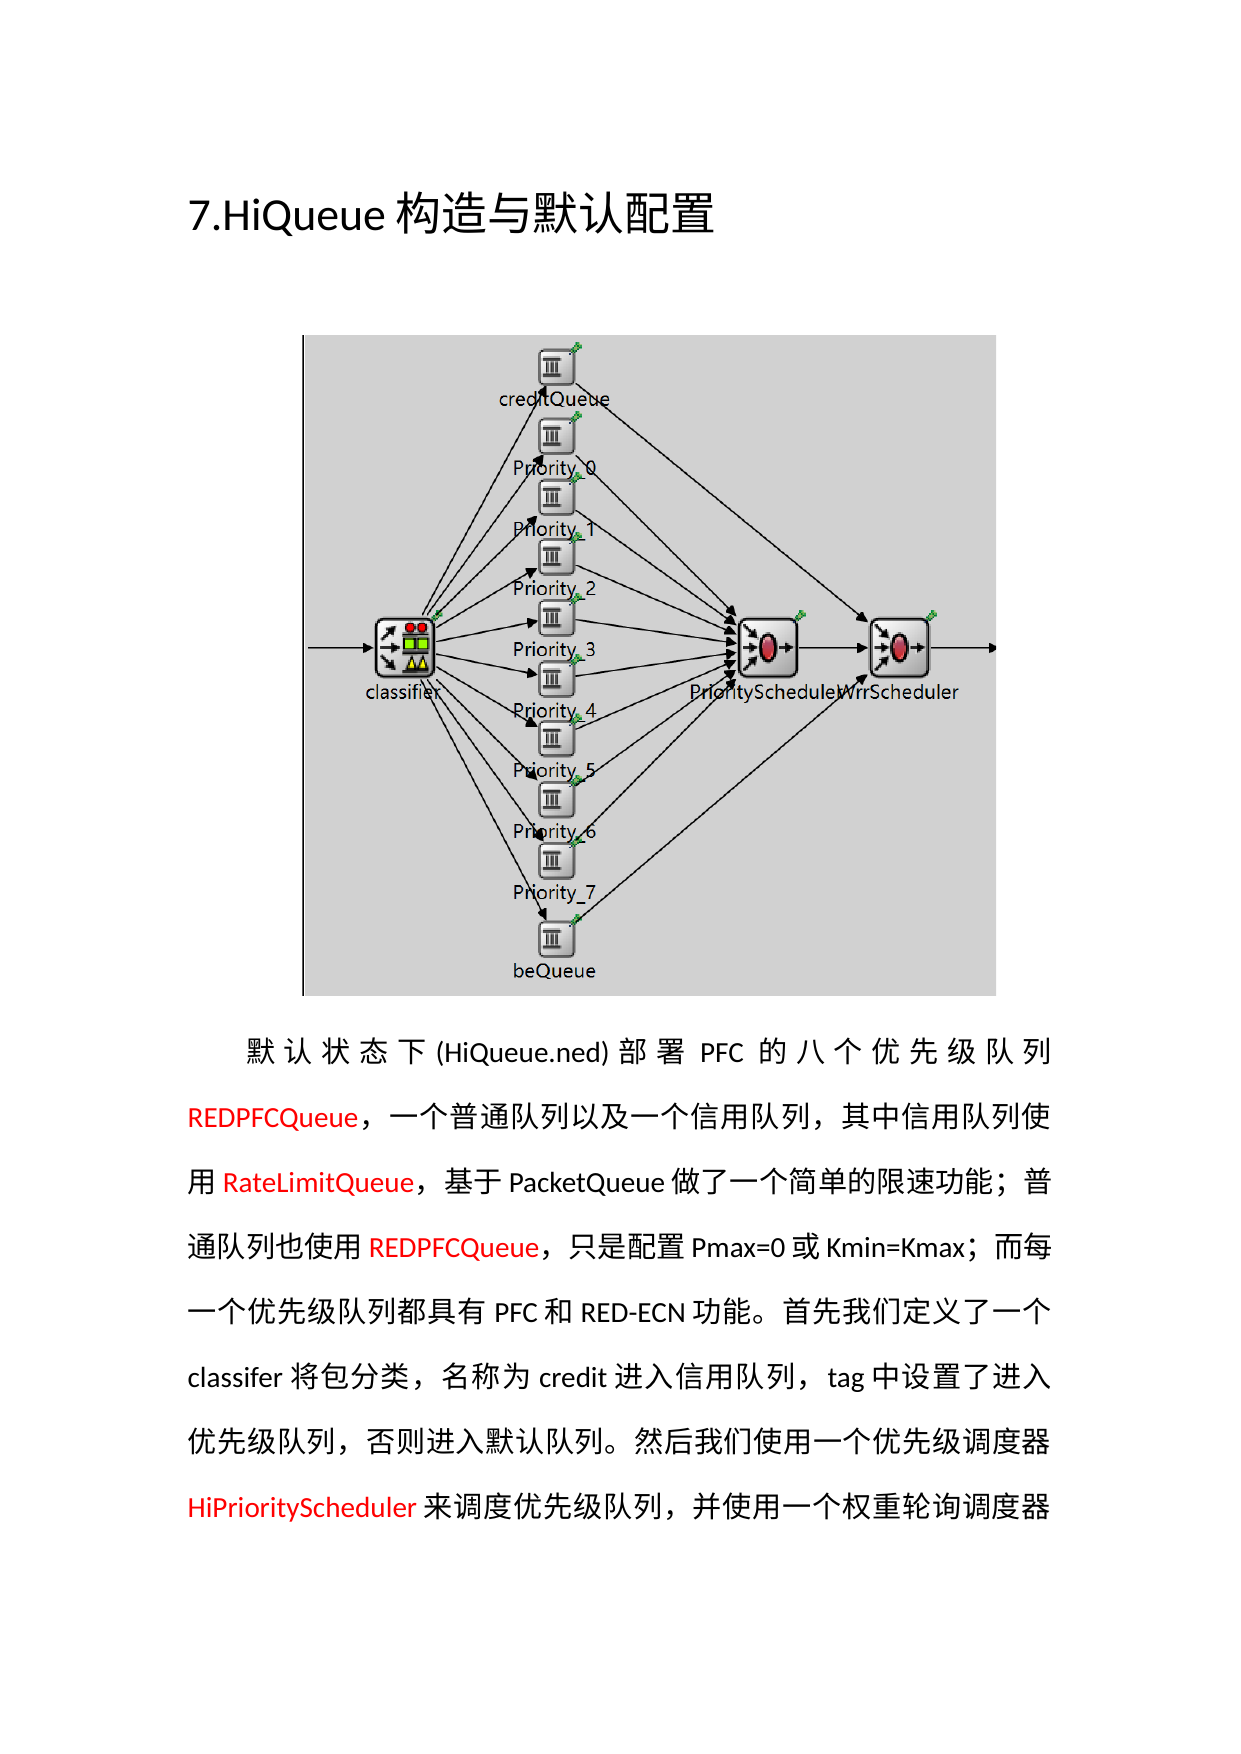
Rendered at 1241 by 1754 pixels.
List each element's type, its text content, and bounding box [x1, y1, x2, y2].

picture [302, 335, 997, 996]
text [187, 1017, 1053, 1537]
subtitle 7.HiQueue构造与默认配置 [187, 162, 1053, 259]
